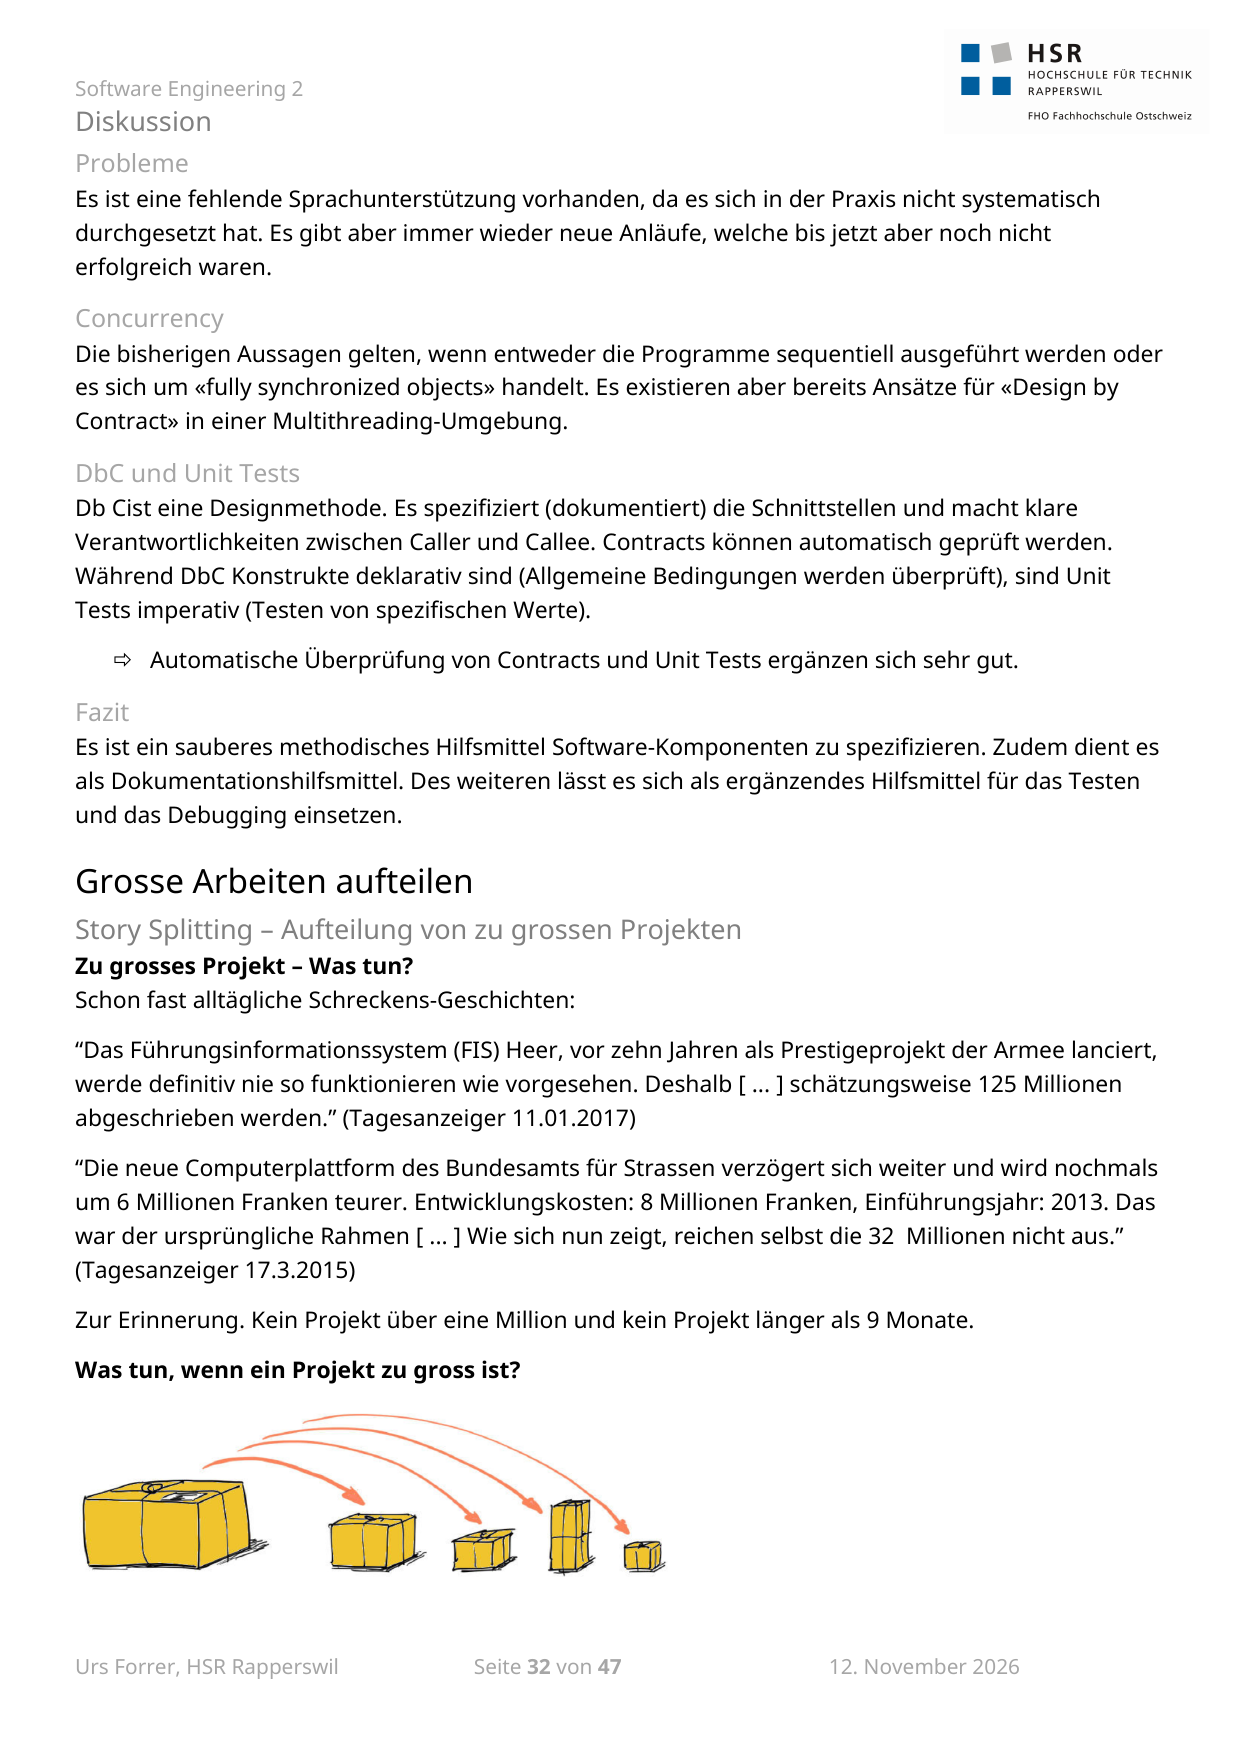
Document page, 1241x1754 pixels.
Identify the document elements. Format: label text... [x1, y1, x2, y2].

subtitle Concurrency [75, 301, 1165, 335]
subtitle Fazit [75, 694, 1165, 728]
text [75, 1354, 1165, 1590]
subtitle DbC und Unit Tests [75, 456, 1165, 489]
subtitle Diskussion [75, 102, 1165, 139]
subtitle Probleme [75, 146, 1165, 180]
list Automatische Überprüfung von Contracts und Unit Tests ergänzen sich sehr gut. [112, 644, 1165, 675]
subtitle Story Splitting – Aufteilung von zu grossen Projekten [75, 911, 1165, 947]
picture [943, 29, 1210, 134]
text Db Cist eine Designmethode. Es spezifiziert (dokumentiert) die Schnittstellen und macht klare Verantwortlichkeiten zwischen Caller und Callee. Contracts können automatisch geprüft werden. Während DbC Konstrukte deklarativ sind (Allgemeine Bedingungen werden überprüft), sind Unit Tests imperativ (Testen von spezifischen Werte). [75, 492, 1165, 625]
picture [75, 1388, 691, 1590]
text “Die neue Computerplattform des Bundesamts für Strassen verzögert sich weiter und wird nochmals um 6 Millionen Franken teurer. Entwicklungskosten: 8 Millionen Franken, Einführungsjahr: 2013. Das war der ursprüngliche Rahmen [ ... ] Wie sich nun zeigt, reichen selbst die 32 Millionen nicht aus.” (Tagesanzeiger 17.3.2015) [75, 1152, 1165, 1285]
subtitle Grosse Arbeiten aufteilen [75, 857, 1165, 903]
text Die bisherigen Aussagen gelten, wenn entweder die Programme sequentiell ausgeführt werden oder es sich um «fully synchronized objects» handelt. Es existieren aber bereits Ansätze für «Design by Contract» in einer Multithreading-Umgebung. [75, 338, 1165, 436]
text Zur Erinnerung. Kein Projekt über eine Million und kein Projekt länger als 9 Monate. [75, 1304, 1165, 1335]
text Es ist ein sauberes methodisches Hilfsmittel Software-Komponenten zu spezifizieren. Zudem dient es als Dokumentationshilfsmittel. Des weiteren lässt es sich als ergänzendes Hilfsmittel für das Testen und das Debugging einsetzen. [75, 731, 1165, 830]
text “Das Führungsinformationssystem (FIS) Heer, vor zehn Jahren als Prestigeprojekt der Armee lanciert, werde definitiv nie so funktionieren wie vorgesehen. Deshalb [ ... ] schätzungsweise 125 Millionen abgeschrieben werden.” (Tagesanzeiger 11.01.2017) [75, 1034, 1165, 1133]
text Es ist eine fehlende Sprachunterstützung vorhanden, da es sich in der Praxis nicht systematisch durchgesetzt hat. Es gibt aber immer wieder neue Anläufe, welche bis jetzt aber noch nicht erfolgreich waren. [75, 183, 1165, 282]
text Zu grosses Projekt – Was tun? Schon fast alltägliche Schreckens-Geschichten: [75, 950, 1165, 1015]
